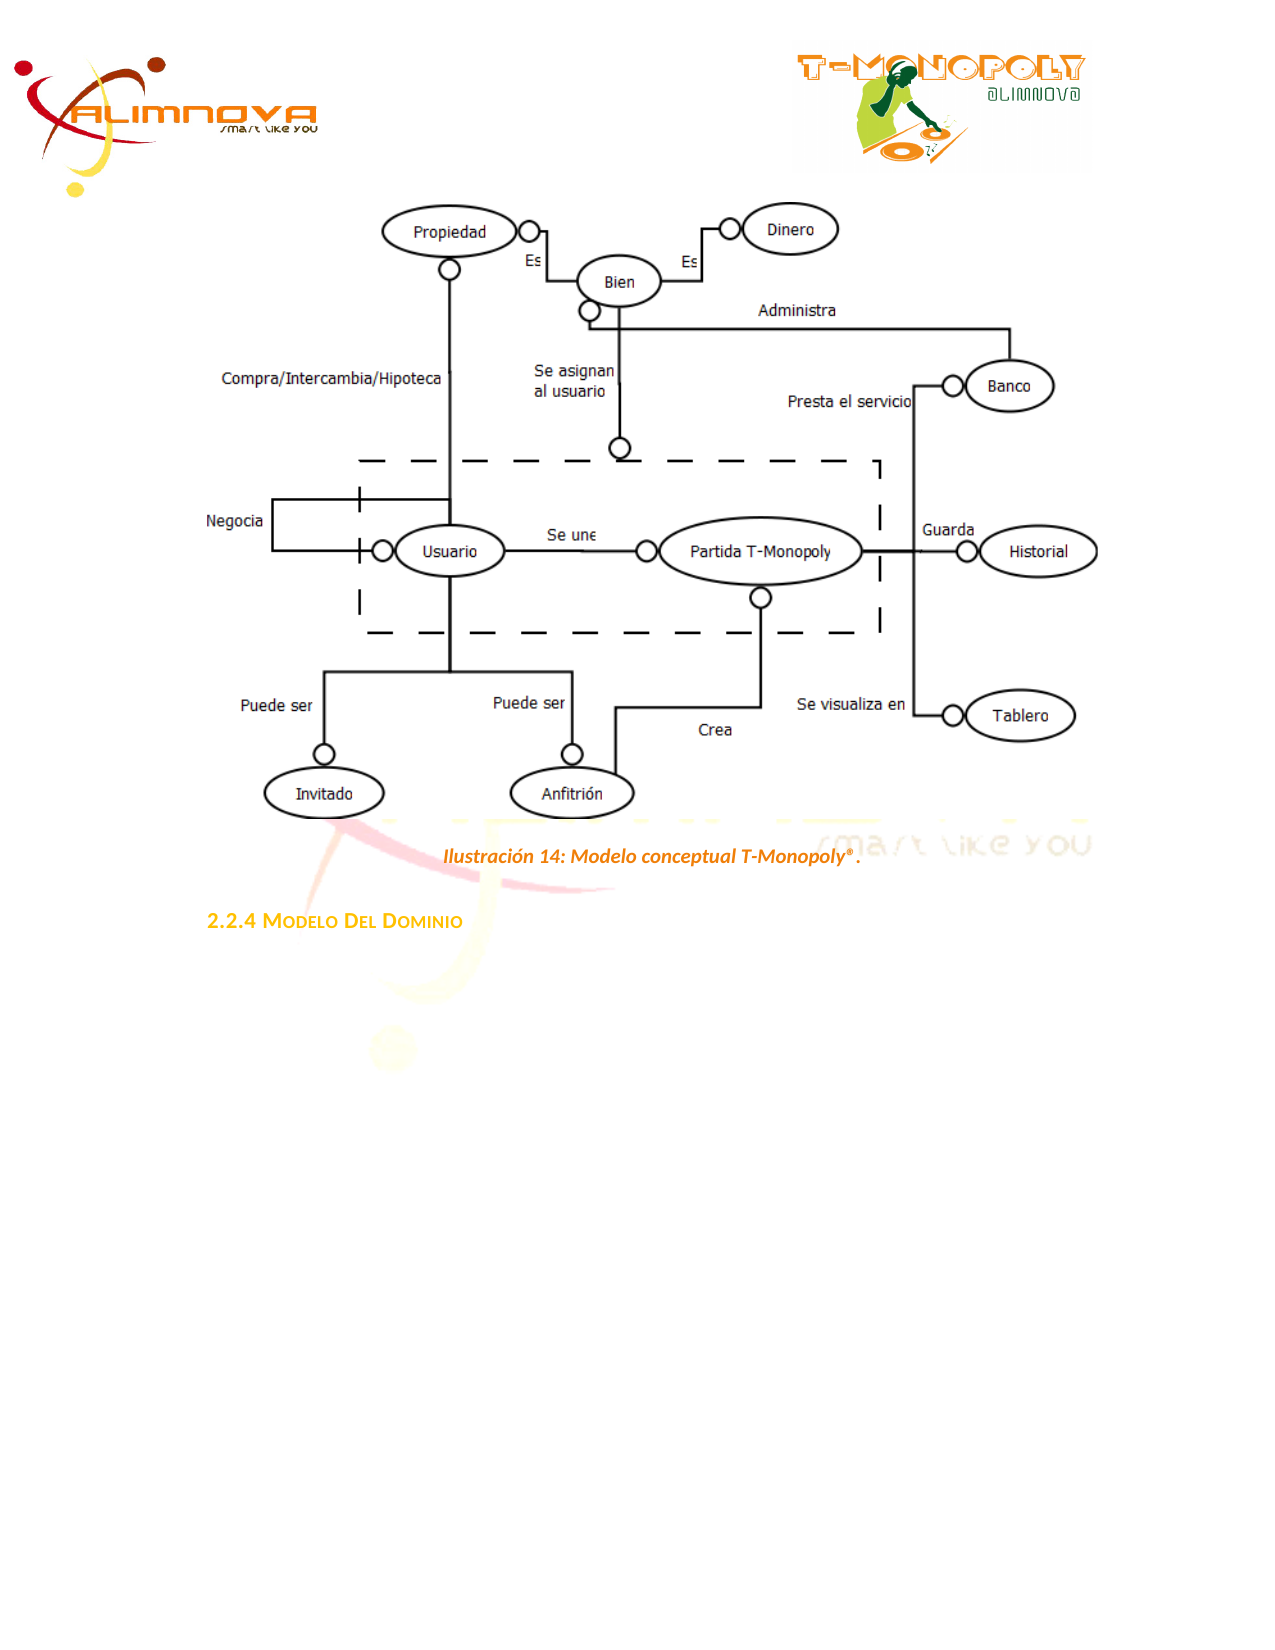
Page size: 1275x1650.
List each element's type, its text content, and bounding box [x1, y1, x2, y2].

subtitle 2.2.4 Modelo Del Dominio [207, 906, 1098, 934]
picture [10, 55, 319, 199]
picture [206, 202, 1098, 819]
picture [792, 40, 1093, 173]
text Ilustración 14: Modelo conceptual T-Monopoly®. [207, 843, 1098, 869]
